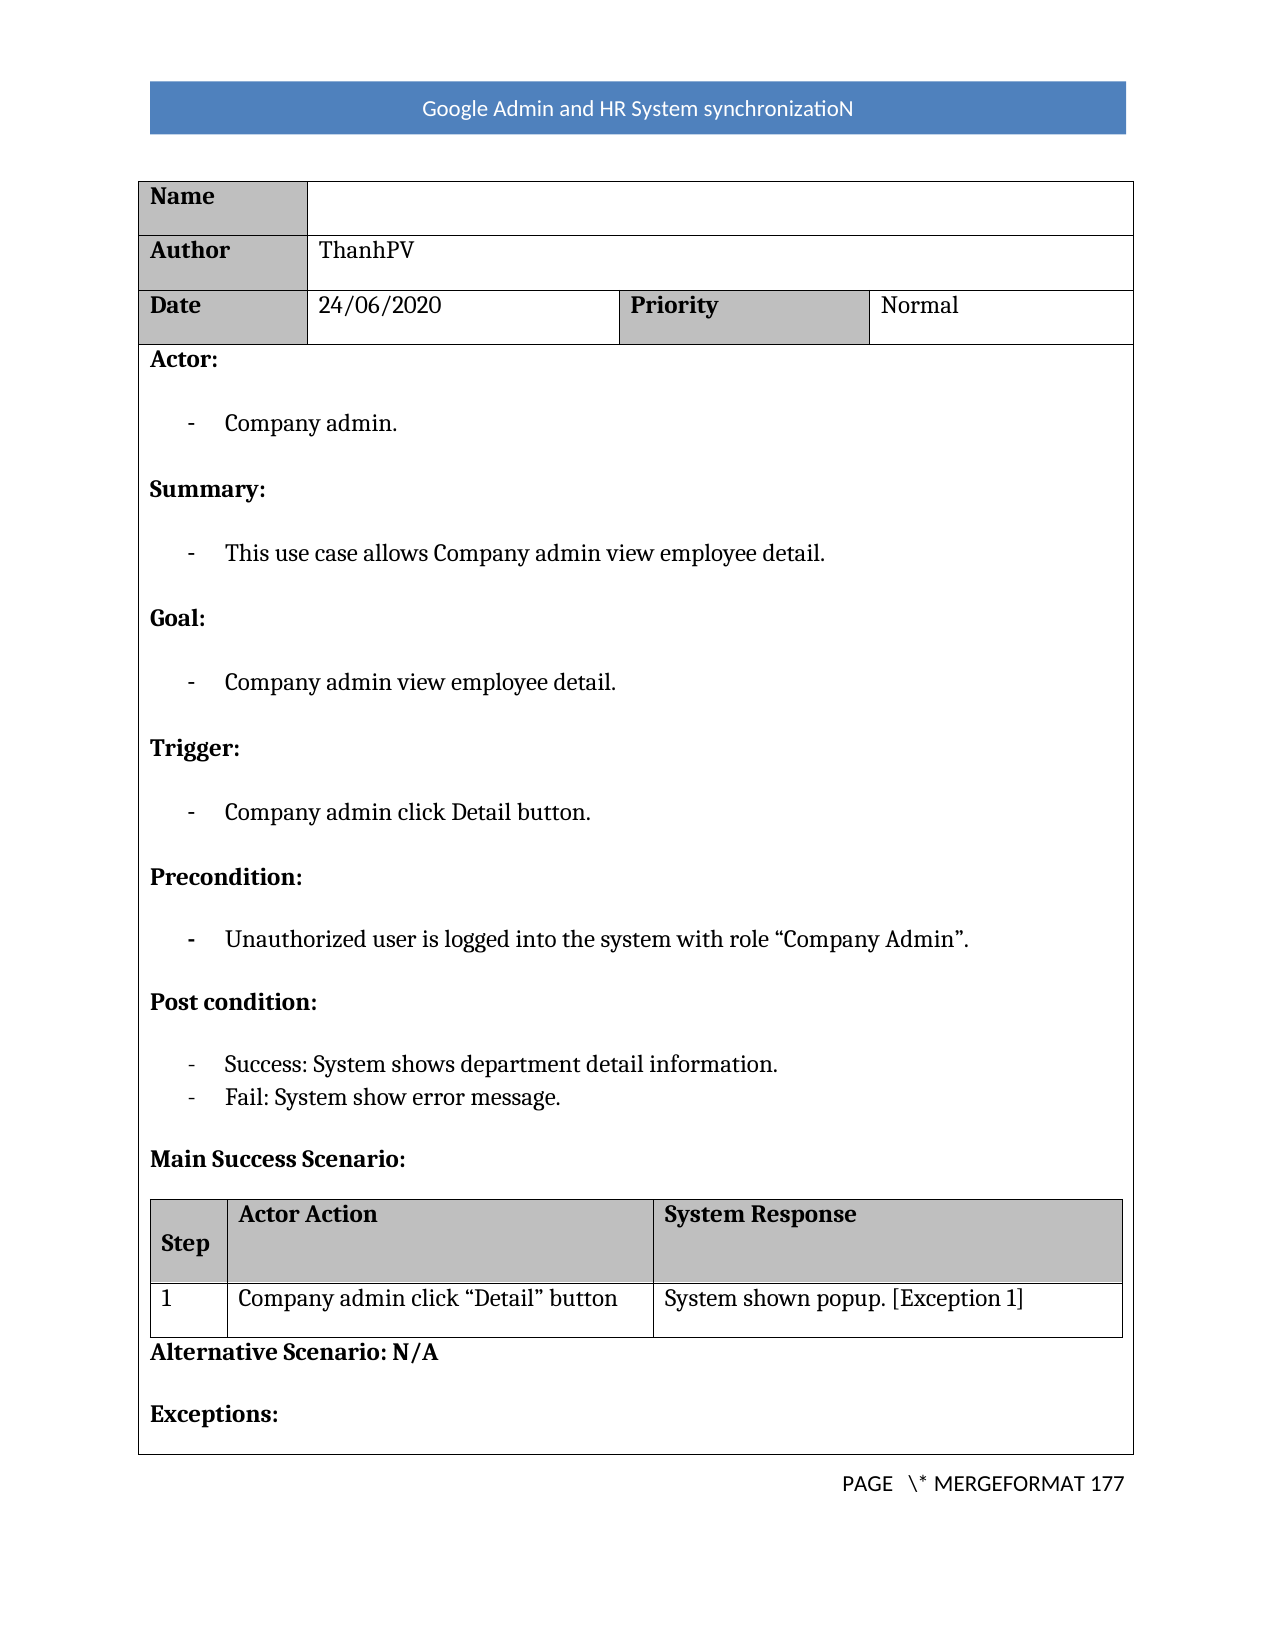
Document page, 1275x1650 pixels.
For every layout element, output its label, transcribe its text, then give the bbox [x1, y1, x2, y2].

table_cell Use Case Name [139, 182, 307, 235]
table_cell Date [139, 291, 307, 344]
table_cell ThanhPV [308, 236, 1133, 290]
table_cell Author [139, 236, 307, 290]
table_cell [308, 182, 1133, 235]
table_cell Priority [620, 291, 869, 344]
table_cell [139, 345, 1133, 1453]
table_cell 24/06/2020 [308, 291, 619, 344]
table_cell Normal [870, 291, 1133, 344]
